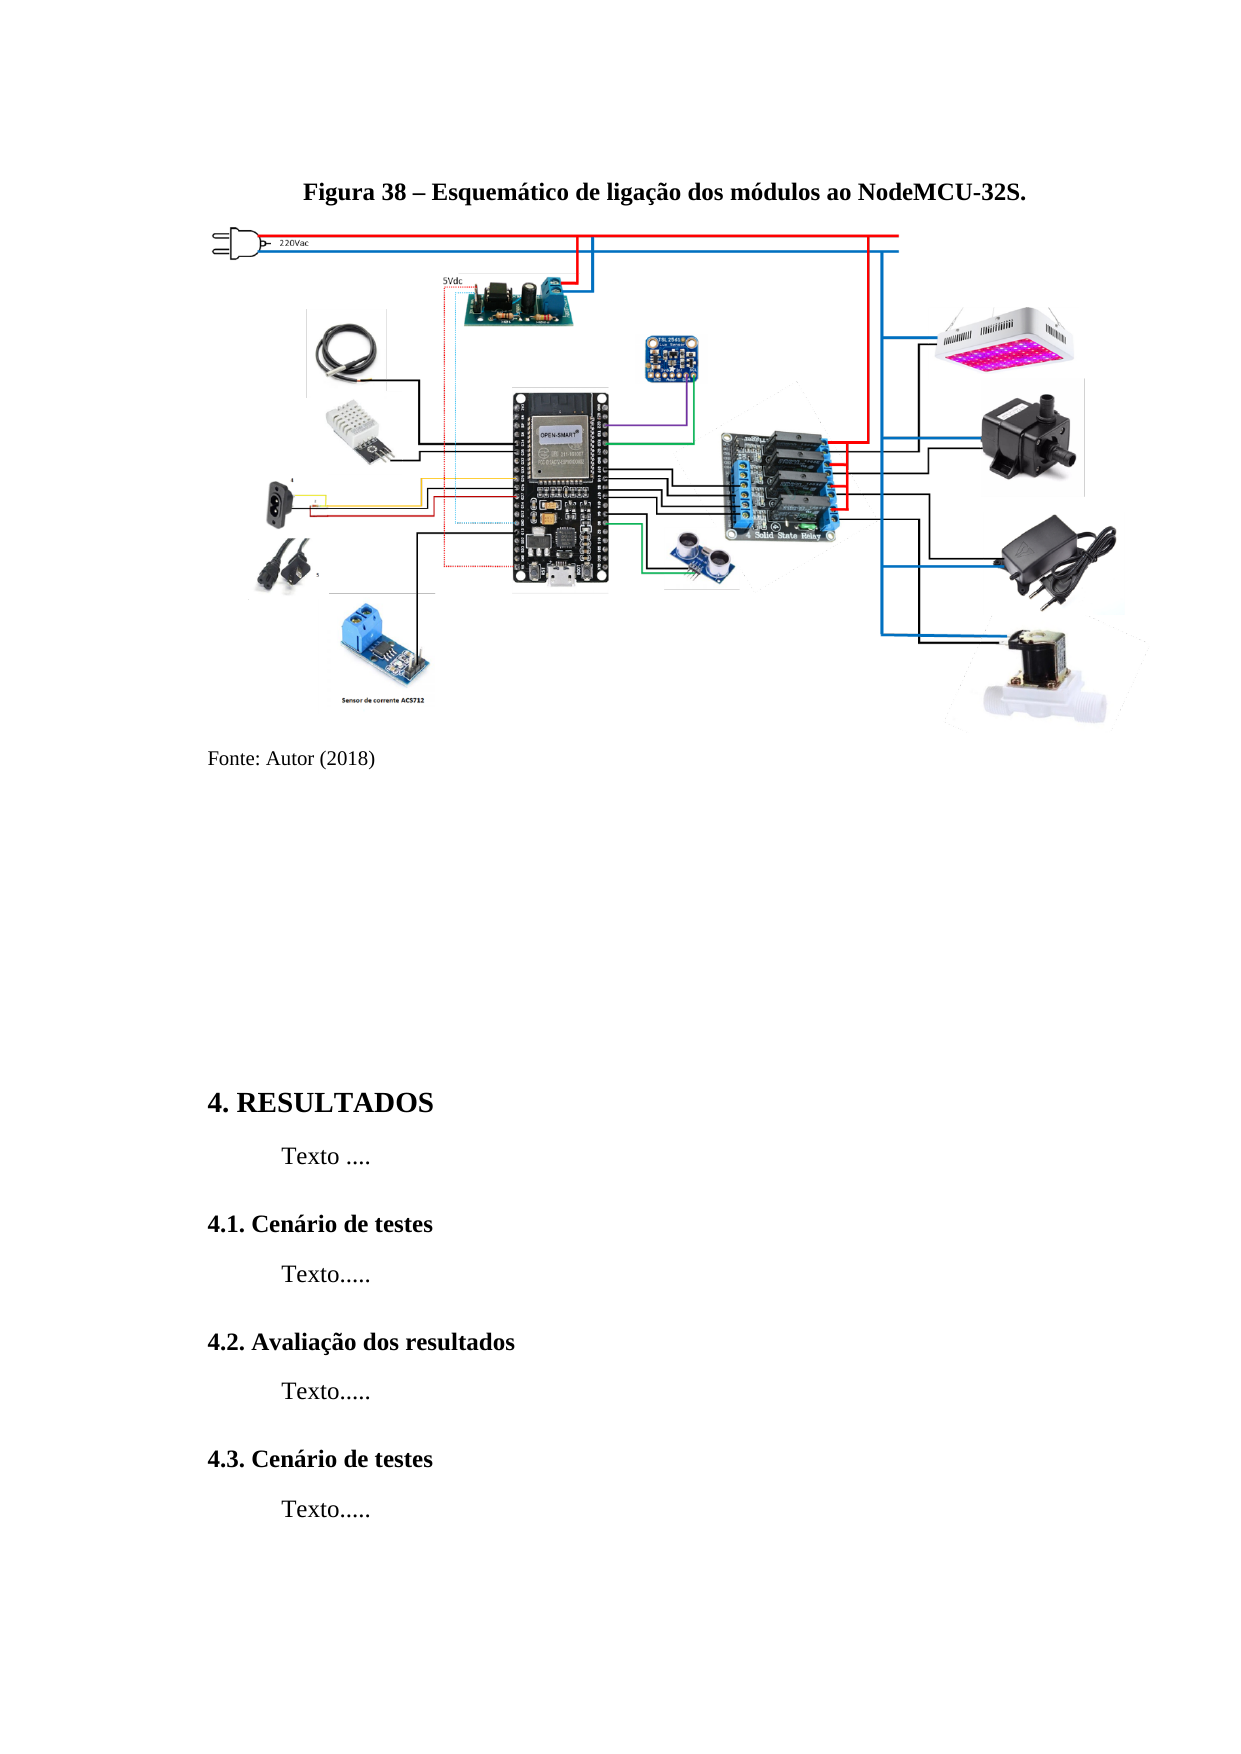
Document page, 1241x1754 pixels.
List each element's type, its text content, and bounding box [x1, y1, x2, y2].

subtitle 4. RESULTADOS [207, 1085, 1122, 1118]
subtitle 4.1. Cenário de testes [207, 1209, 1122, 1238]
subtitle 4.3. Cenário de testes [207, 1444, 1122, 1473]
text Fonte: Autor (2018) [177, 745, 1122, 770]
subtitle 4.2. Avaliação dos resultados [207, 1327, 1122, 1356]
text Texto..... [207, 1494, 1122, 1523]
text Texto..... [207, 1376, 1122, 1405]
text Texto..... [207, 1259, 1122, 1288]
picture [207, 220, 1150, 733]
text Texto .... [207, 1141, 1122, 1170]
text Figura 38 – Esquemático de ligação dos módulos ao NodeMCU-32S. [207, 177, 1122, 206]
